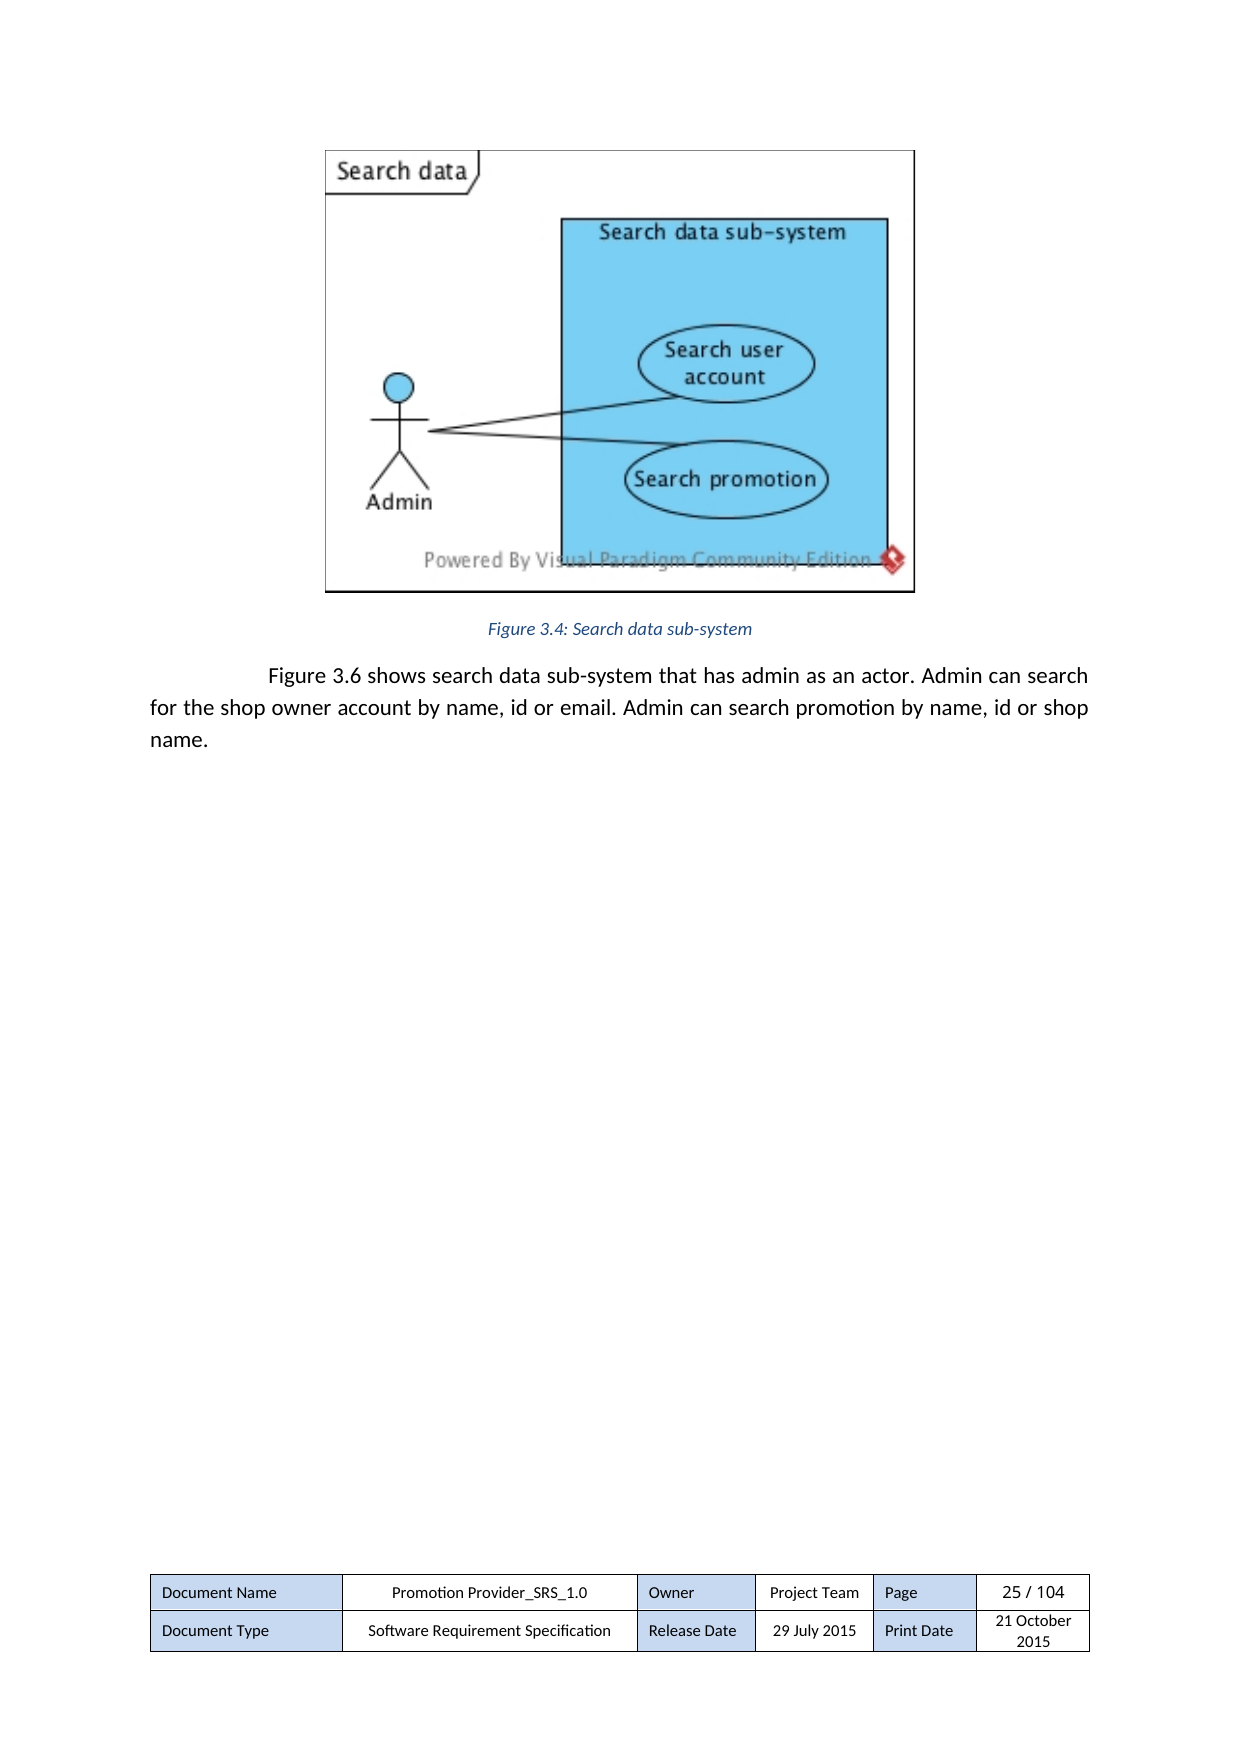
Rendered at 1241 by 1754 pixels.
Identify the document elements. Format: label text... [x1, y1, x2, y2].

picture [325, 150, 916, 593]
text Figure 3.6 shows search data sub-system that has admin as an actor. Admin can search for the shop owner account by name, id or email. Admin can search promotion by name, id or shop name. [150, 661, 1090, 753]
text Figure 3.4: Search data sub-system [150, 617, 1090, 640]
